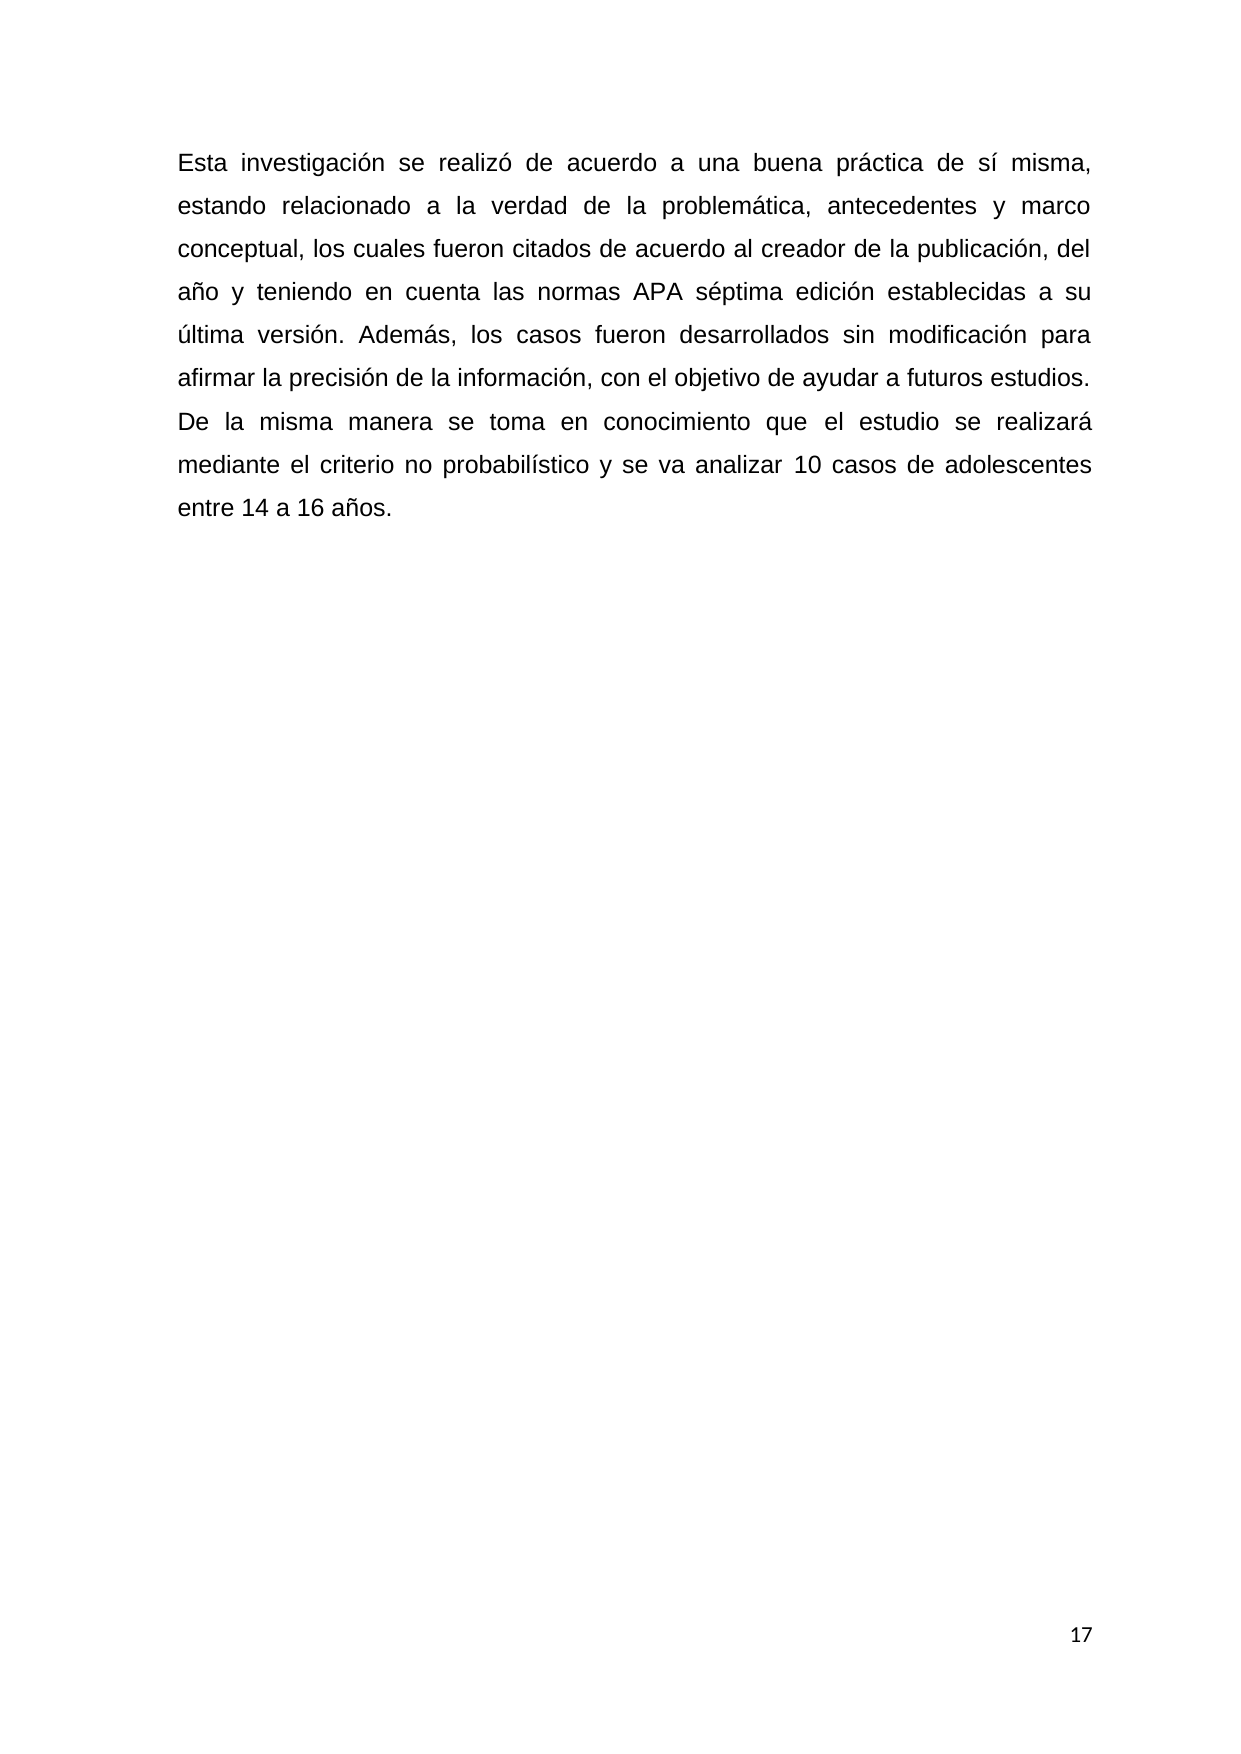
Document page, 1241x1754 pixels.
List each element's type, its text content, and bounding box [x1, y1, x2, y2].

text Esta investigación se realizó de acuerdo a una buena práctica de sí misma, estando relacionado a la verdad de la problemática, antecedentes y marco conceptual, los cuales fueron citados de acuerdo al creador de la publicación, del año y teniendo en cuenta las normas APA séptima edición establecidas a su última versión. Además, los casos fueron desarrollados sin modificación para afirmar la precisión de la información, con el objetivo de ayudar a futuros estudios. De la misma manera se toma en conocimiento que el estudio se realizará mediante el criterio no probabilístico y se va analizar 10 casos de adolescentes entre 14 a 16 años. [177, 148, 1092, 521]
